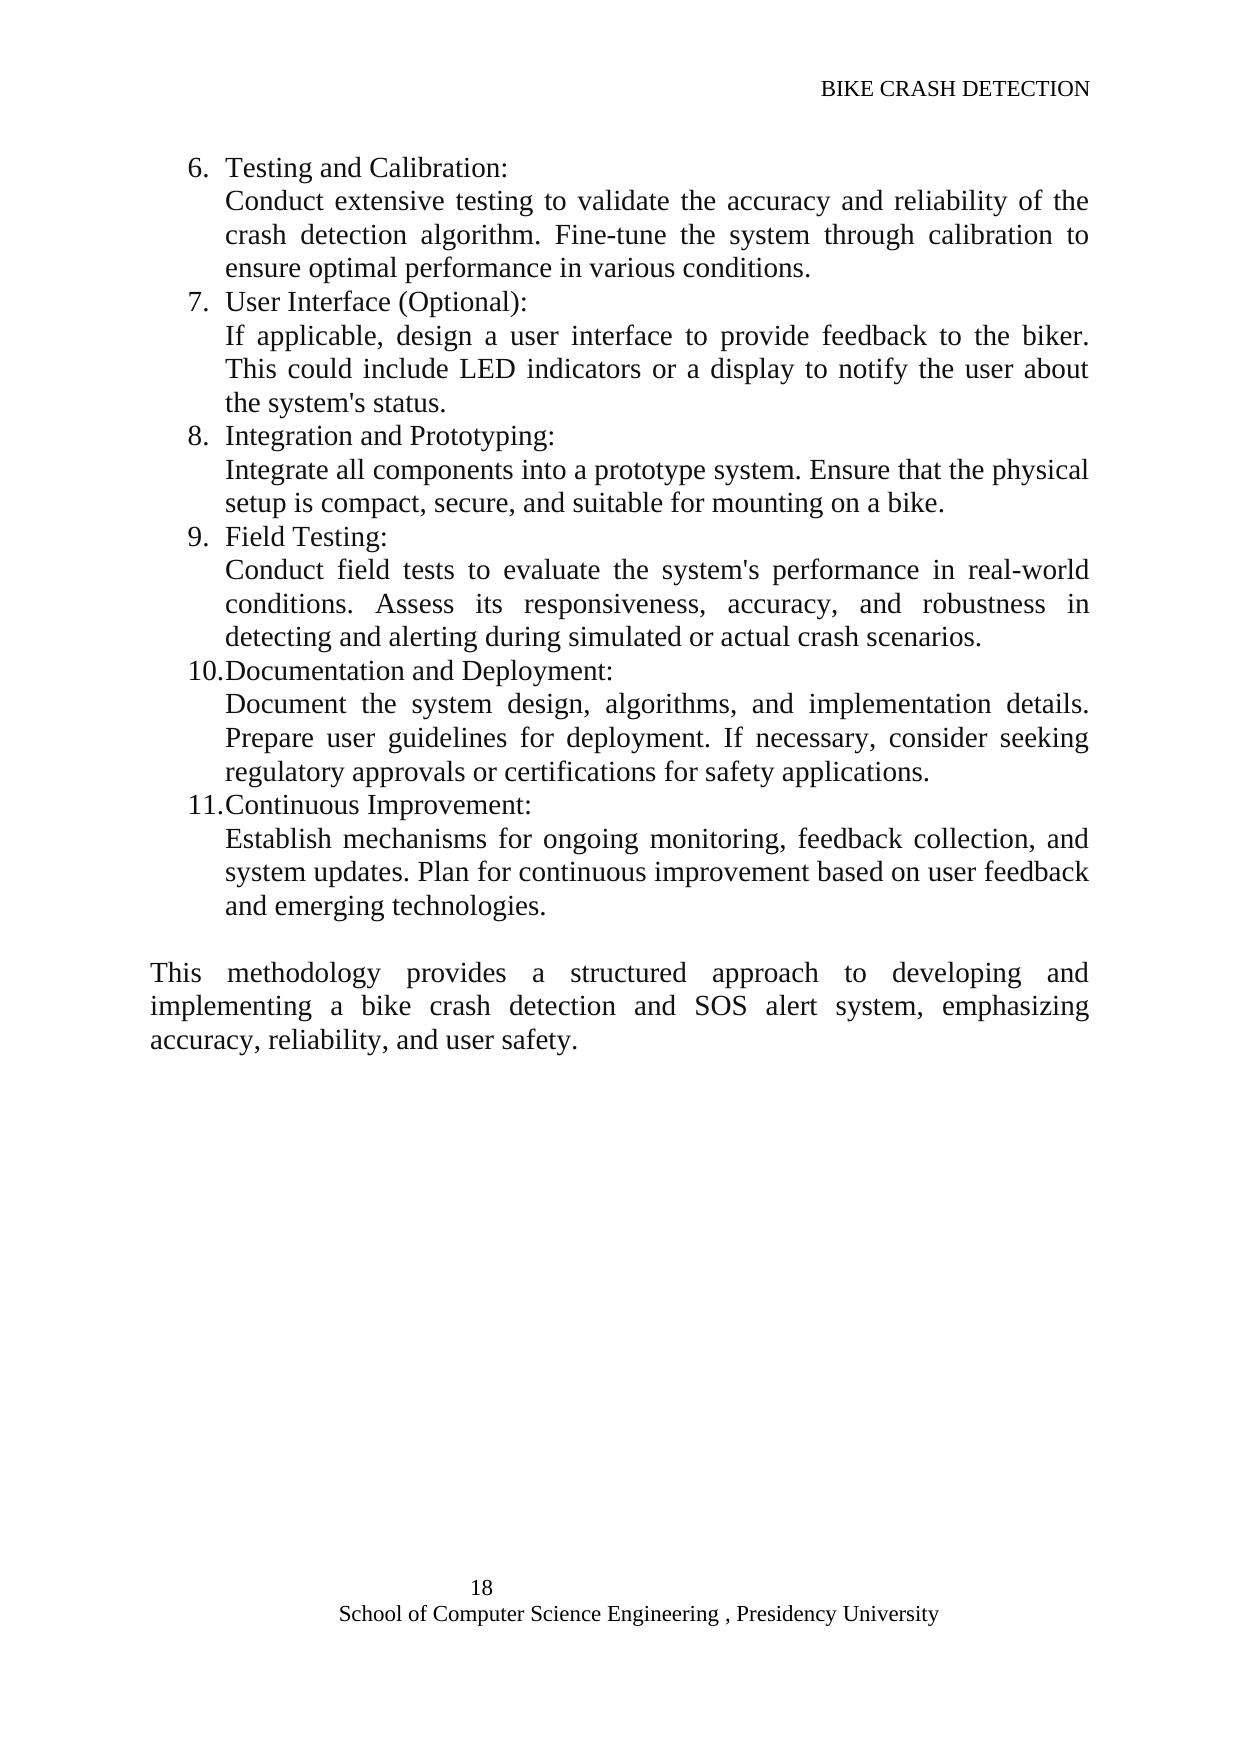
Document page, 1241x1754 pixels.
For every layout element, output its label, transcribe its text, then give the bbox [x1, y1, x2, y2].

list Integrate all components into a prototype system. Ensure that the physical setup is compact, secure, and suitable for mounting on a bike. [225, 452, 1090, 519]
list Integration and Prototyping: [187, 418, 1090, 452]
list Field Testing: [187, 519, 1090, 552]
text This methodology provides a structured approach to developing and implementing a bike crash detection and SOS alert system, emphasizing accuracy, reliability, and user safety. [150, 955, 1090, 1056]
list User Interface (Optional): [187, 284, 1090, 318]
list Document the system design, algorithms, and implementation details. Prepare user guidelines for deployment. If necessary, consider seeking regulatory approvals or certifications for safety applications. [225, 687, 1090, 787]
list Conduct field tests to evaluate the system's performance in real-world conditions. Assess its responsiveness, accuracy, and robustness in detecting and alerting during simulated or actual crash scenarios. [225, 552, 1090, 653]
list Documentation and Deployment: [187, 653, 1090, 687]
list Continuous Improvement: [187, 787, 1090, 821]
list Establish mechanisms for ongoing monitoring, feedback collection, and system updates. Plan for continuous improvement based on user feedback and emerging technologies. [225, 821, 1090, 921]
list If applicable, design a user interface to provide feedback to the biker. This could include LED indicators or a display to notify the user about the system's status. [225, 318, 1090, 418]
list Conduct extensive testing to validate the accuracy and reliability of the crash detection algorithm. Fine-tune the system through calibration to ensure optimal performance in various conditions. [225, 183, 1090, 284]
list Testing and Calibration: [187, 150, 1090, 183]
